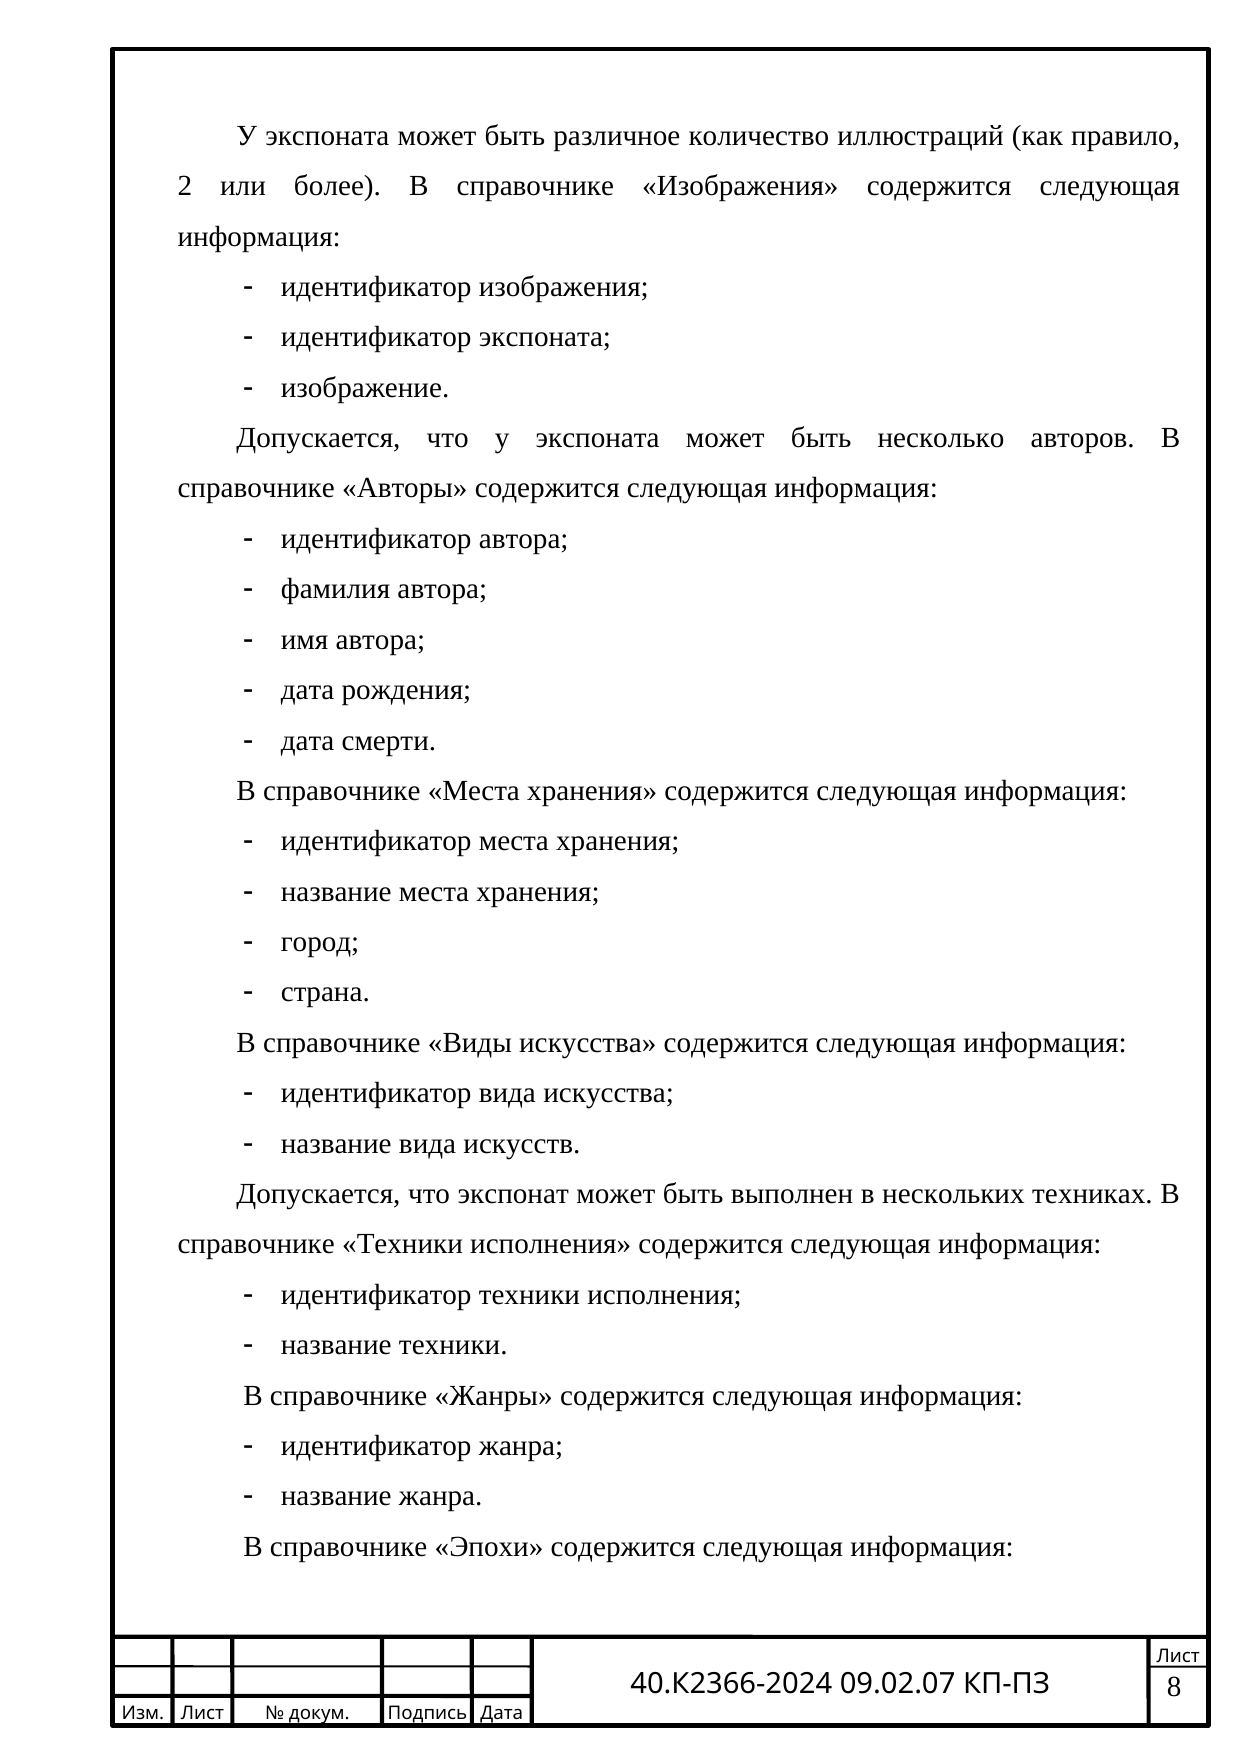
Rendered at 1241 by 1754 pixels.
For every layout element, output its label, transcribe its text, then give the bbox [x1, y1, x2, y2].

list идентификатор места хранения; [243, 823, 1181, 857]
text Допускается, что у экспоната может быть несколько авторов. В справочнике «Авторы» содержится следующая информация: [177, 420, 1181, 504]
list дата смерти. [243, 723, 1181, 756]
list идентификатор техники исполнения; [243, 1277, 1181, 1310]
text В справочнике «Эпохи» содержится следующая информация: [177, 1529, 1181, 1562]
list название вида искусств. [243, 1126, 1181, 1159]
list имя автора; [243, 622, 1181, 655]
list название жанра. [243, 1478, 1181, 1512]
list город; [243, 924, 1181, 958]
text В справочнике «Места хранения» содержится следующая информация: [177, 773, 1181, 807]
list идентификатор автора; [243, 521, 1181, 554]
list изображение. [243, 370, 1181, 403]
text Допускается, что экспонат может быть выполнен в нескольких техниках. В справочнике «Техники исполнения» содержится следующая информация: [177, 1176, 1181, 1260]
list название техники. [243, 1327, 1181, 1361]
text В справочнике «Виды искусства» содержится следующая информация: [177, 1025, 1181, 1058]
list идентификатор вида искусства; [243, 1075, 1181, 1109]
list фамилия автора; [243, 571, 1181, 605]
list идентификатор жанра; [243, 1428, 1181, 1462]
list дата рождения; [243, 672, 1181, 706]
text У экспоната может быть различное количество иллюстраций (как правило, 2 или более). В справочнике «Изображения» содержится следующая информация: [177, 118, 1181, 252]
list идентификатор экспоната; [243, 319, 1181, 353]
list страна. [243, 974, 1181, 1008]
list название места хранения; [243, 874, 1181, 907]
text В справочнике «Жанры» содержится следующая информация: [177, 1378, 1181, 1411]
list идентификатор изображения; [243, 269, 1181, 303]
